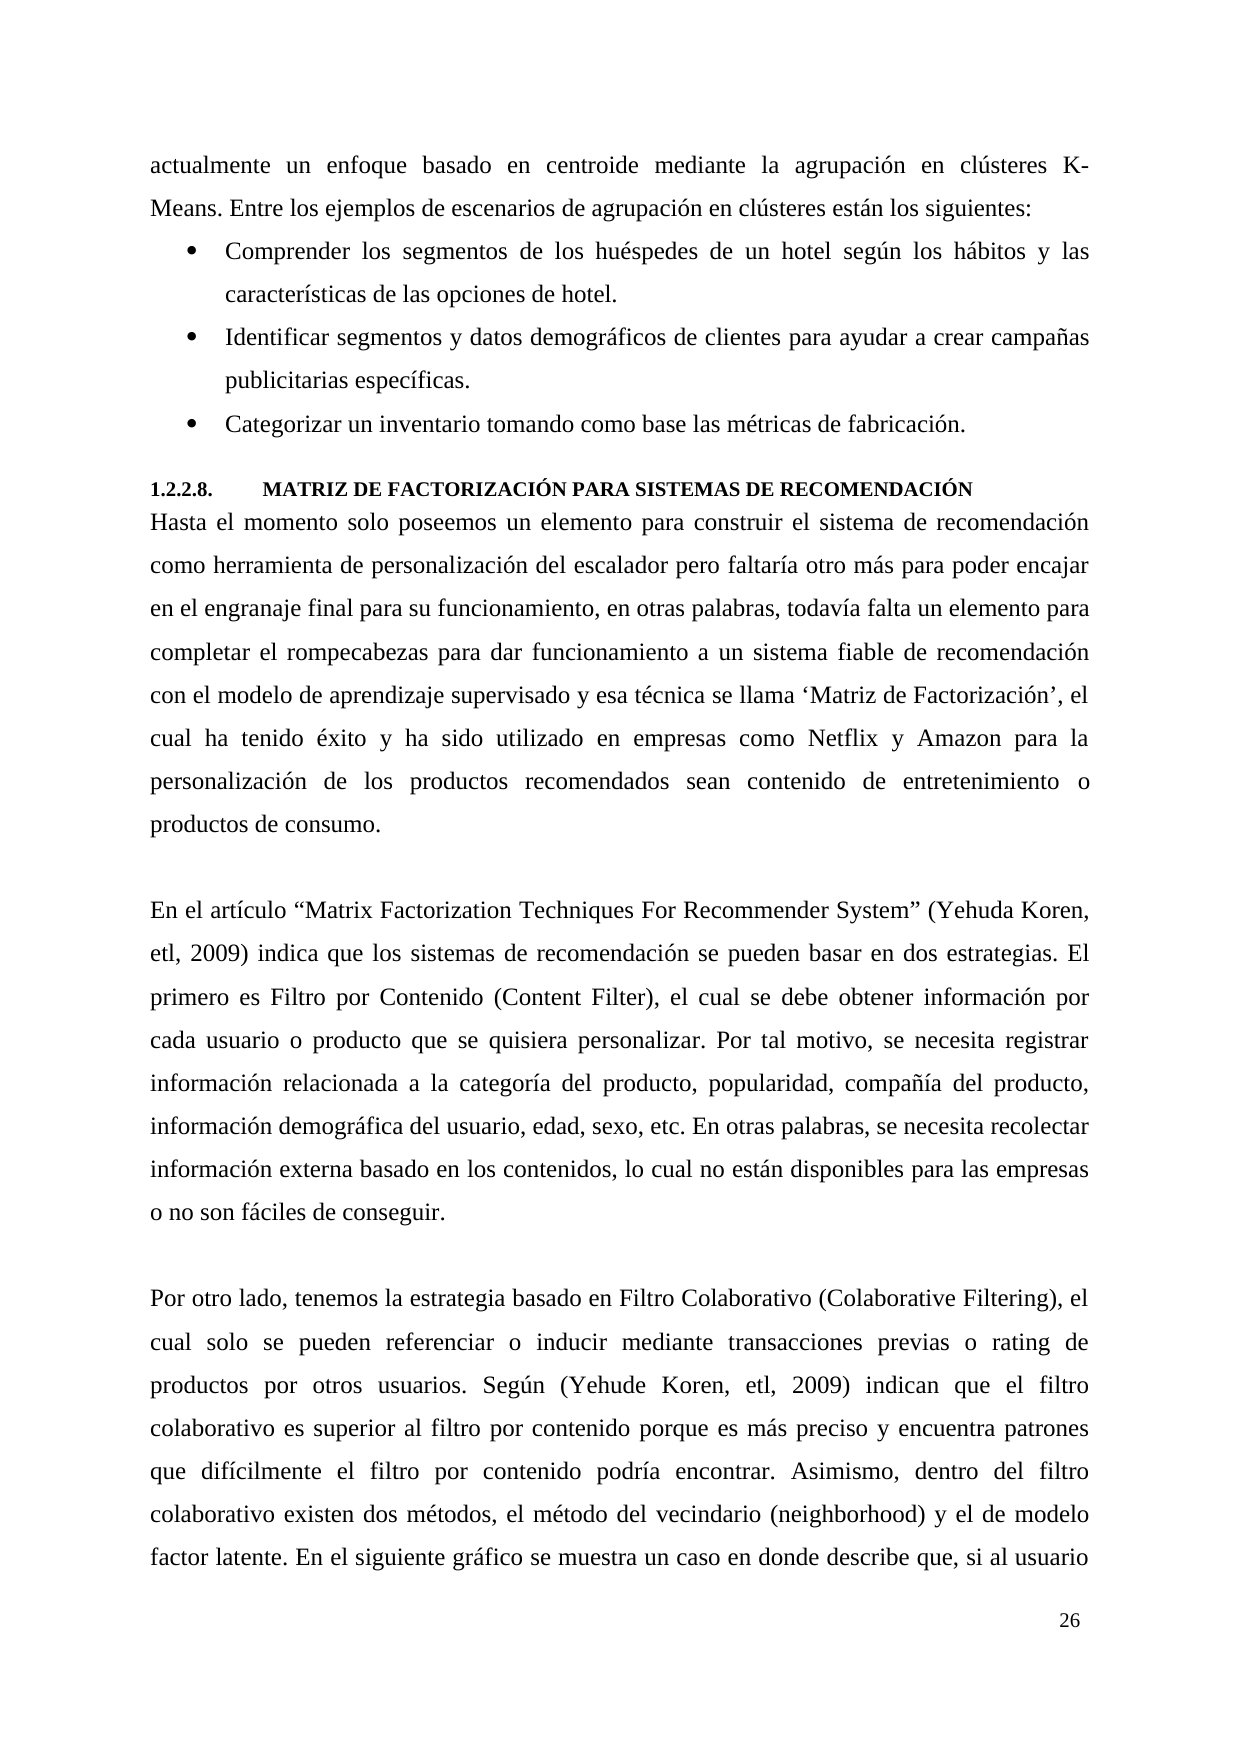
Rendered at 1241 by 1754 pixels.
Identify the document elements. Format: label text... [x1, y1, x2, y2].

list Comprender los segmentos de los huéspedes de un hotel según los hábitos y las características de las opciones de hotel. [187, 236, 1090, 308]
text Hasta el momento solo poseemos un elemento para construir el sistema de recomendación como herramienta de personalización del escalador pero faltaría otro más para poder encajar en el engranaje final para su funcionamiento, en otras palabras, todavía falta un elemento para completar el rompecabezas para dar funcionamiento a un sistema fiable de recomendación con el modelo de aprendizaje supervisado y esa técnica se llama ‘Matriz de Factorización’, el cual ha tenido éxito y ha sido utilizado en empresas como Netflix y Amazon para la personalización de los productos recomendados sean contenido de entretenimiento o productos de consumo. [150, 507, 1090, 838]
list Identificar segmentos y datos demográficos de clientes para ayudar a crear campañas publicitarias específicas. [187, 322, 1090, 394]
list Categorizar un inventario tomando como base las métricas de fabricación. [187, 409, 1090, 437]
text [150, 150, 1090, 222]
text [150, 1283, 1090, 1571]
subtitle MATRIZ DE FACTORIZACIÓN PARA SISTEMAS DE RECOMENDACIÓN [150, 477, 1090, 501]
text En el artículo “Matrix Factorization Techniques For Recommender System” (Yehuda Koren, etl, 2009) indica que los sistemas de recomendación se pueden basar en dos estrategias. El primero es Filtro por Contenido (Content Filter), el cual se debe obtener información por cada usuario o producto que se quisiera personalizar. Por tal motivo, se necesita registrar información relacionada a la categoría del producto, popularidad, compañía del producto, información demográfica del usuario, edad, sexo, etc. En otras palabras, se necesita recolectar información externa basado en los contenidos, lo cual no están disponibles para las empresas o no son fáciles de conseguir. [150, 895, 1090, 1226]
